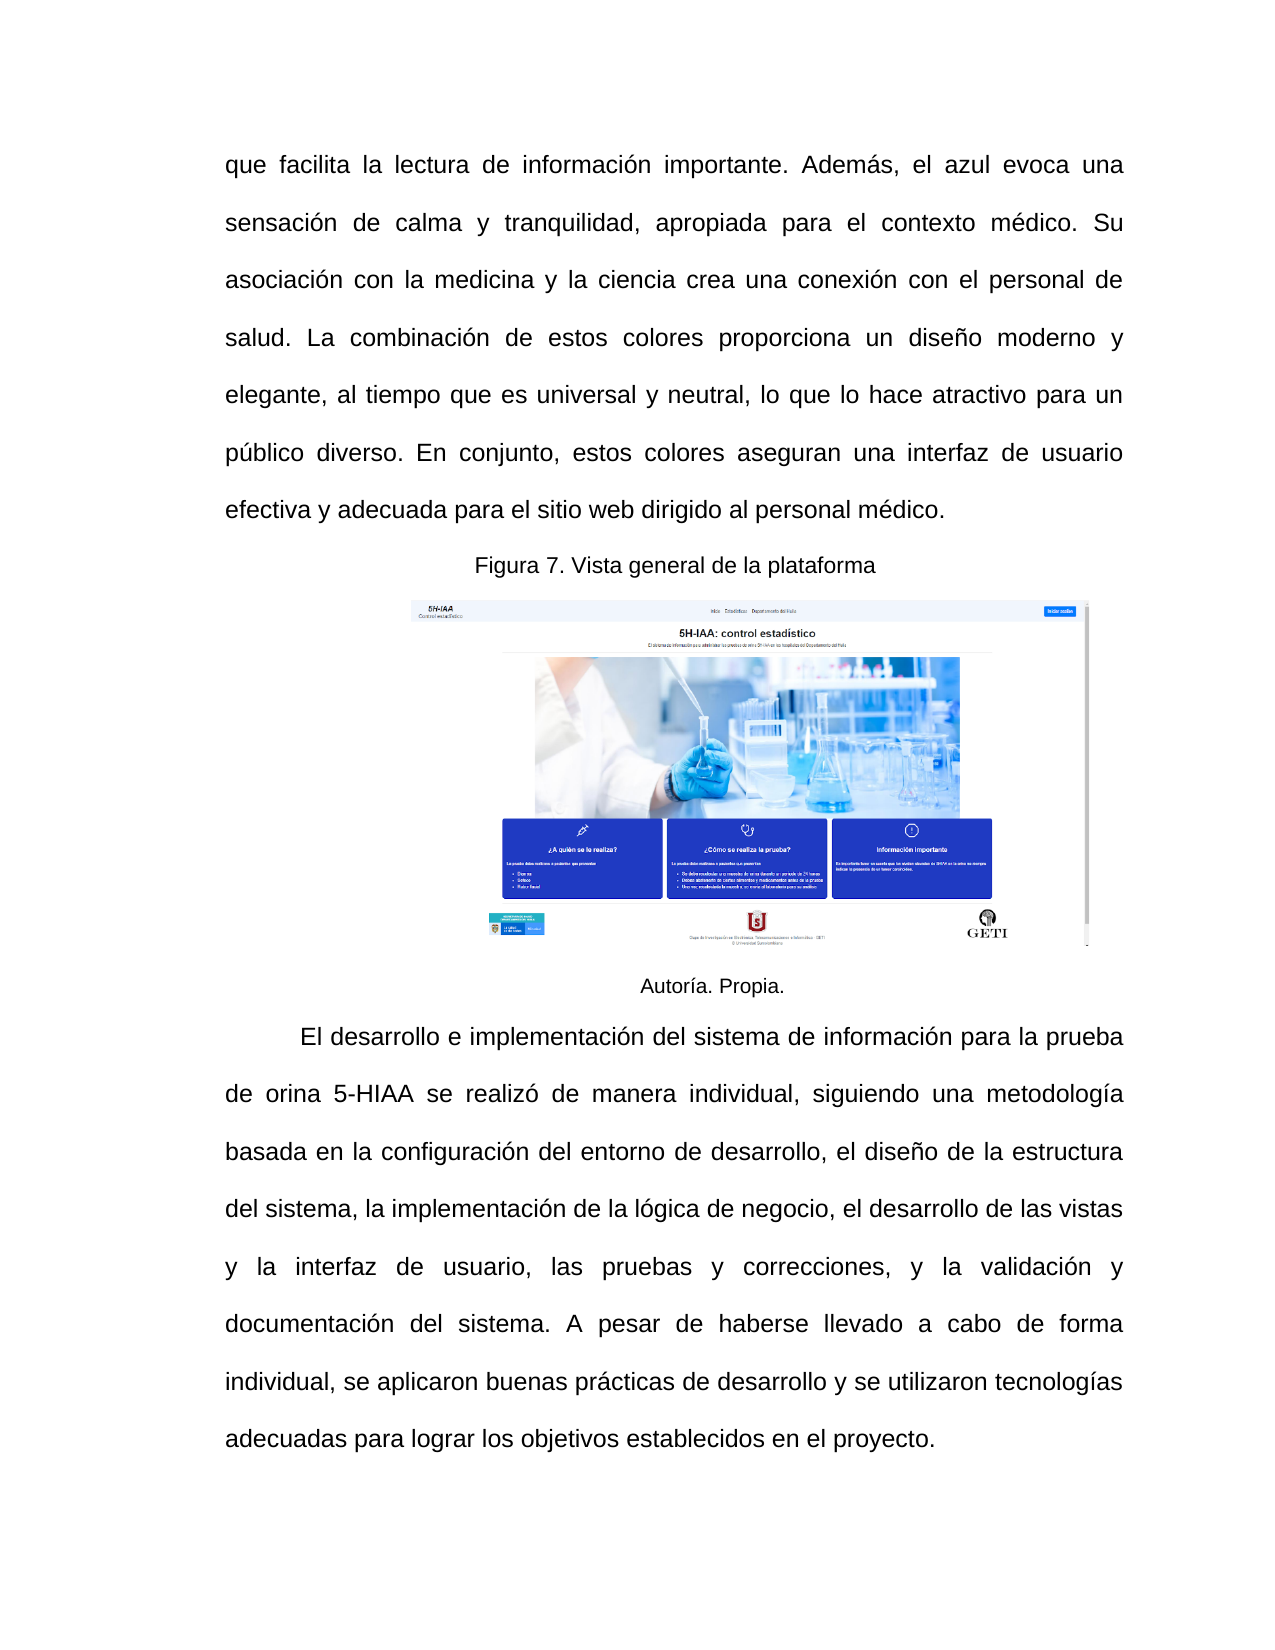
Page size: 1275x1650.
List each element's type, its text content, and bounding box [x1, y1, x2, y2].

text Autoría. Propia. [225, 974, 1125, 998]
picture [411, 599, 1090, 946]
text Figura 7. Vista general de la plataforma [150, 552, 1125, 579]
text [225, 150, 1125, 524]
text El desarrollo e implementación del sistema de información para la prueba de orina 5-HIAA se realizó de manera individual, siguiendo una metodología basada en la configuración del entorno de desarrollo, el diseño de la estructura del sistema, la implementación de la lógica de negocio, el desarrollo de las vistas y la interfaz de usuario, las pruebas y correcciones, y la validación y documentación del sistema. A pesar de haberse llevado a cabo de forma individual, se aplicaron buenas prácticas de desarrollo y se utilizaron tecnologías adecuadas para lograr los objetivos establecidos en el proyecto. [225, 1022, 1125, 1453]
